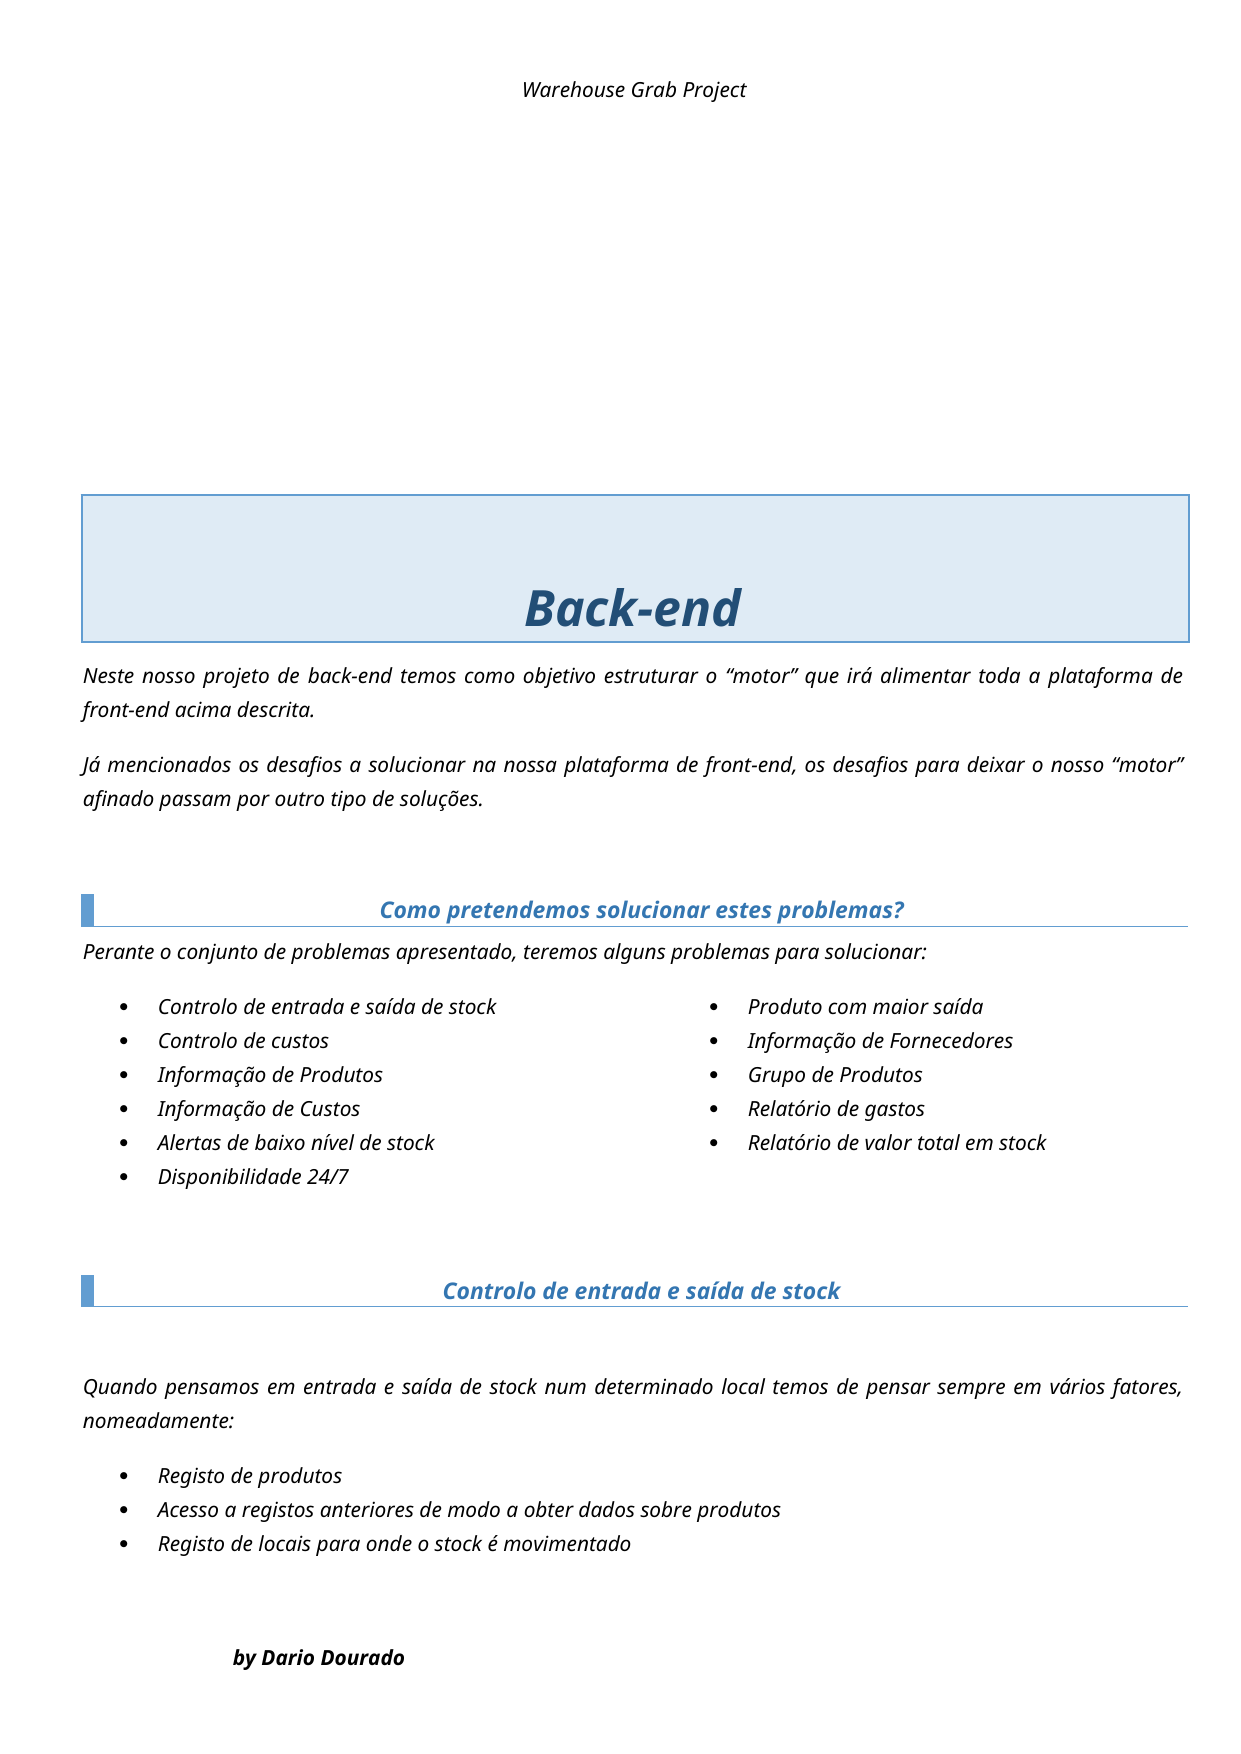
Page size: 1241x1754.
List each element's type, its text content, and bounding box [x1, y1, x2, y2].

list Relatório de valor total em stock [710, 1128, 1188, 1157]
subtitle Back-end [83, 571, 1188, 641]
subtitle Como pretendemos solucionar estes problemas? [94, 894, 1188, 926]
list Informação de Produtos [120, 1060, 598, 1088]
list Grupo de Produtos [710, 1060, 1188, 1088]
list Informação de Fornecedores [710, 1026, 1188, 1054]
subtitle Controlo de entrada e saída de stock [94, 1275, 1188, 1306]
list Controlo de entrada e saída de stock [120, 992, 598, 1020]
list Registo de locais para onde o stock é movimentado [120, 1529, 1188, 1558]
text Perante o conjunto de problemas apresentado, teremos alguns problemas para solucionar: [83, 937, 1188, 965]
list Alertas de baixo nível de stock [120, 1128, 598, 1157]
list Controlo de custos [120, 1026, 598, 1054]
list Informação de Custos [120, 1094, 598, 1122]
list Relatório de gastos [710, 1094, 1188, 1122]
list Registo de produtos [120, 1461, 1188, 1490]
text Quando pensamos em entrada e saída de stock num determinado local temos de pensar sempre em vários fatores, nomeadamente: [83, 1372, 1188, 1435]
list Disponibilidade 24/7 [120, 1162, 598, 1191]
text Neste nosso projeto de back-end temos como objetivo estruturar o “motor” que irá alimentar toda a plataforma de front-end acima descrita. [83, 661, 1188, 724]
list Produto com maior saída [710, 992, 1188, 1020]
text Já mencionados os desafios a solucionar na nossa plataforma de front-end, os desafios para deixar o nosso “motor” afinado passam por outro tipo de soluções. [83, 750, 1188, 813]
list Acesso a registos anteriores de modo a obter dados sobre produtos [120, 1495, 1188, 1524]
